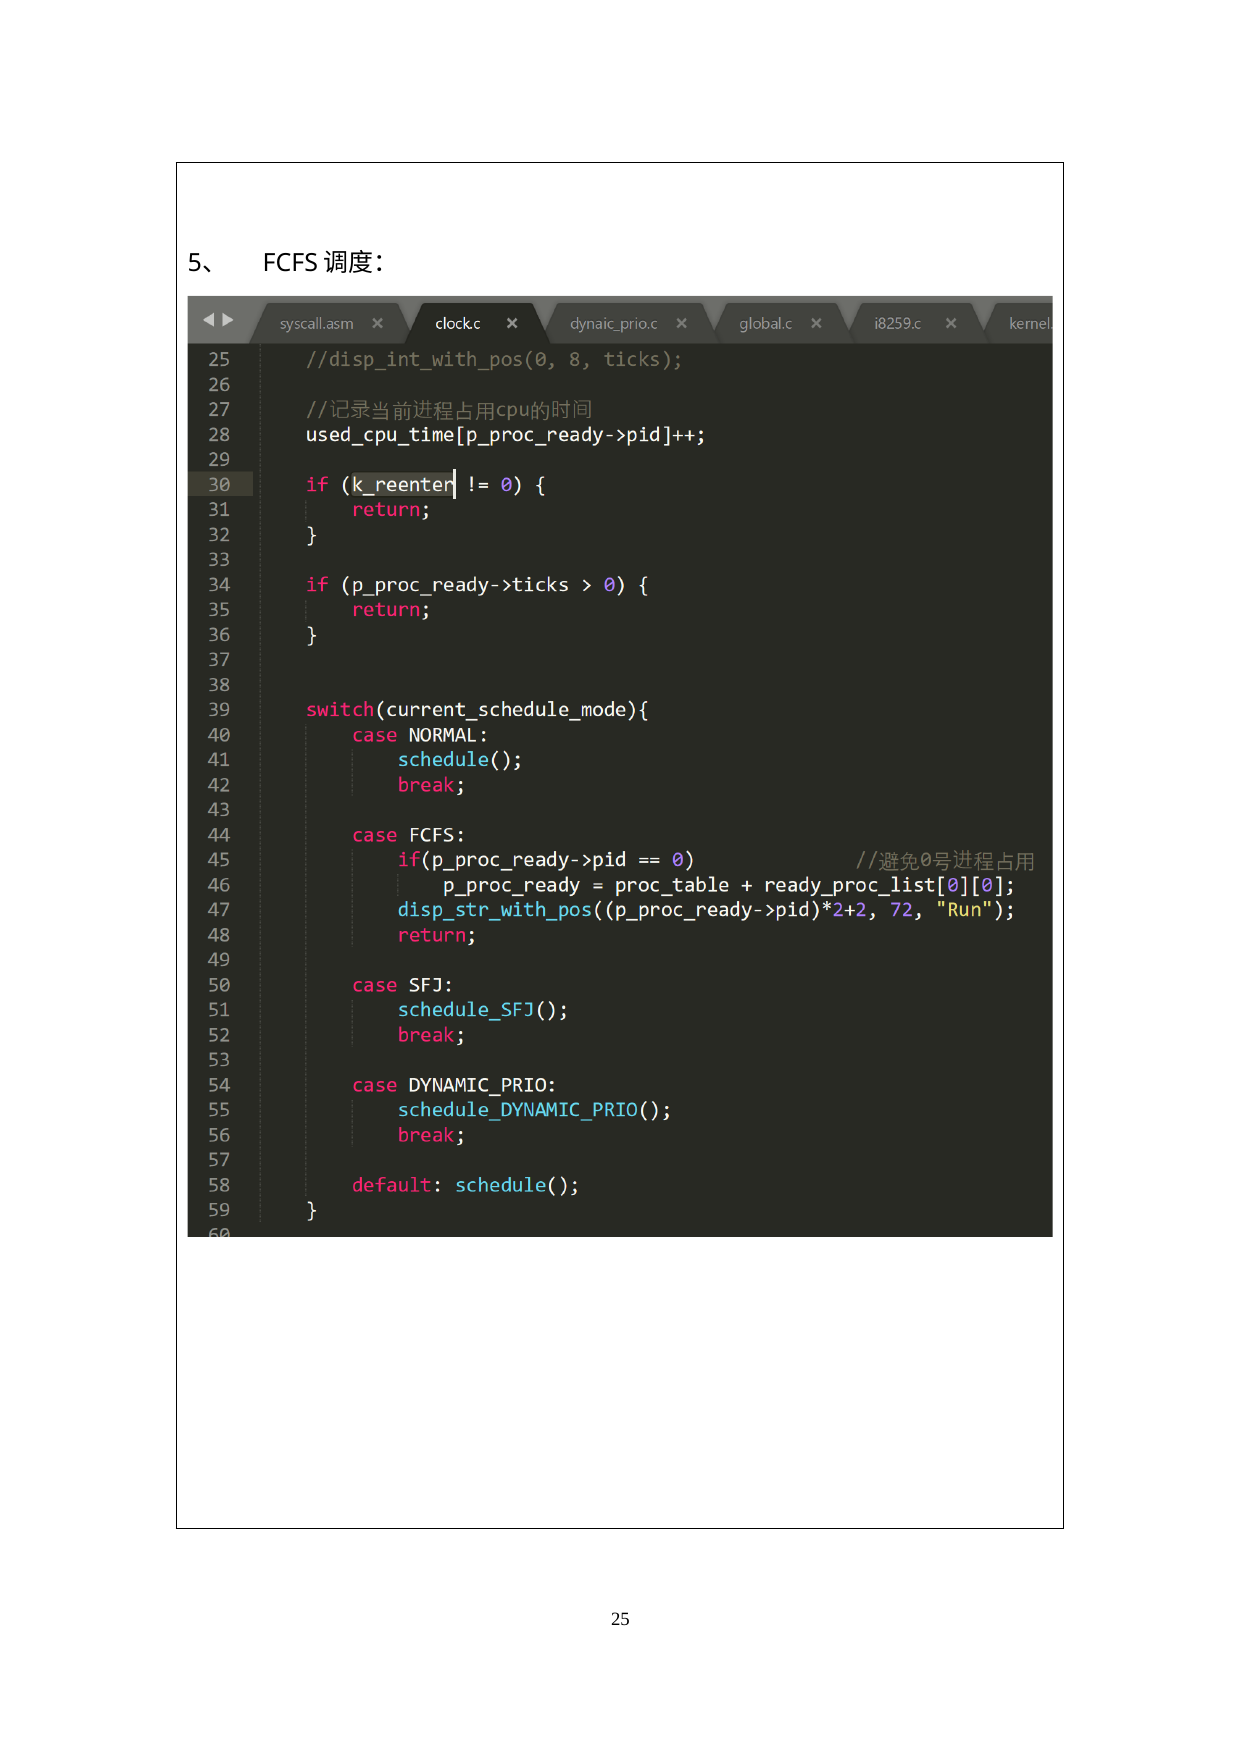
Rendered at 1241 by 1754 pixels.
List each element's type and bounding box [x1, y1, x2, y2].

picture [187, 293, 1053, 1237]
table_cell [177, 163, 1063, 1528]
